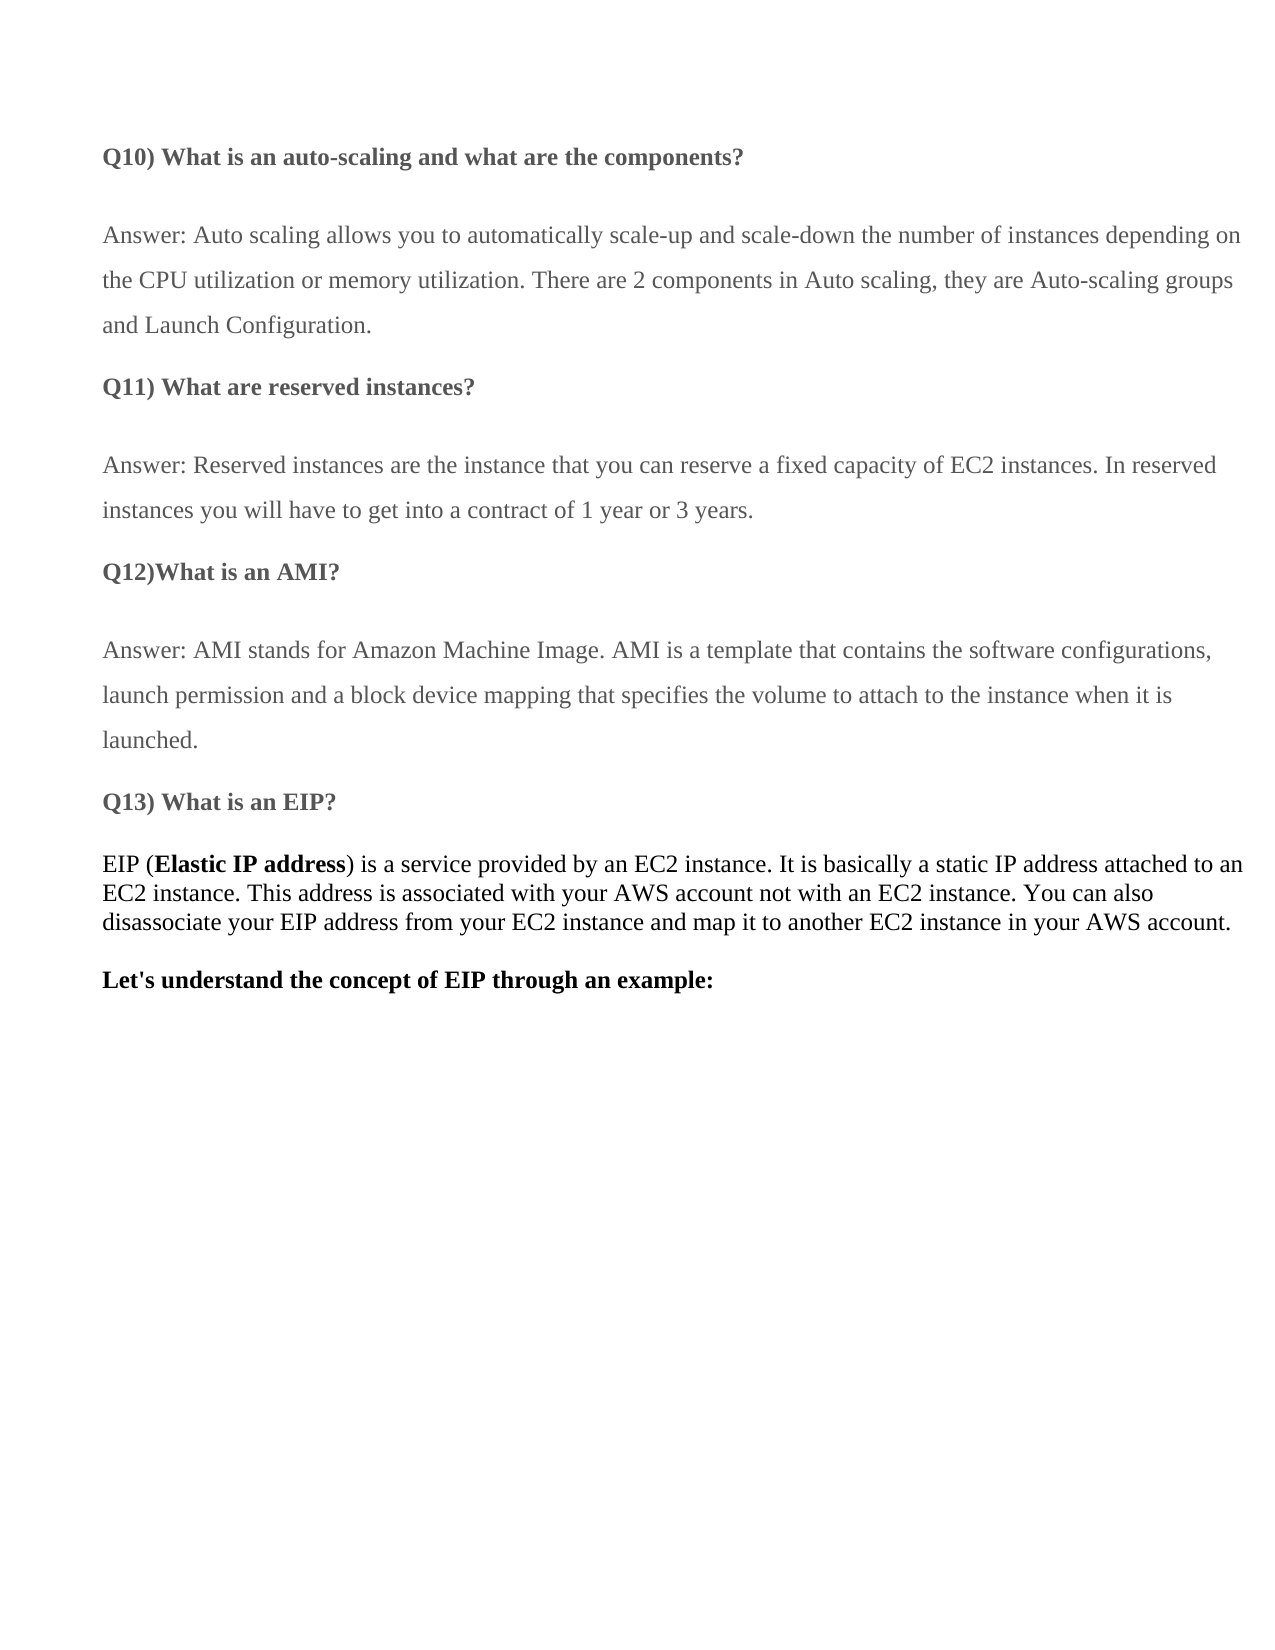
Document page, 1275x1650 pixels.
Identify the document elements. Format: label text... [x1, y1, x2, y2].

subtitle Q13) What is an EIP? [102, 787, 1254, 816]
text EIP (Elastic IP address) is a service provided by an EC2 instance. It is basically a static IP address attached to an EC2 instance. This address is associated with your AWS account not with an EC2 instance. You can also disassociate your EIP address from your EC2 instance and map it to another EC2 instance in your AWS account. [102, 849, 1254, 936]
text Answer: Reserved instances are the instance that you can reserve a fixed capacity of EC2 instances. In reserved instances you will have to get into a contract of 1 year or 3 years. [102, 434, 1254, 524]
subtitle Q10) What is an auto-scaling and what are the components? [102, 142, 1254, 170]
text Let's understand the concept of EIP through an example: [102, 965, 1254, 993]
text Answer: Auto scaling allows you to automatically scale-up and scale-down the number of instances depending on the CPU utilization or memory utilization. There are 2 components in Auto scaling, they are Auto-scaling groups and Launch Configuration. [102, 204, 1254, 339]
text Answer: AMI stands for Amazon Machine Image. AMI is a template that contains the software configurations, launch permission and a block device mapping that specifies the volume to attach to the instance when it is launched. [102, 619, 1254, 754]
subtitle Q12)What is an AMI? [102, 557, 1254, 586]
subtitle Q11) What are reserved instances? [102, 372, 1254, 401]
